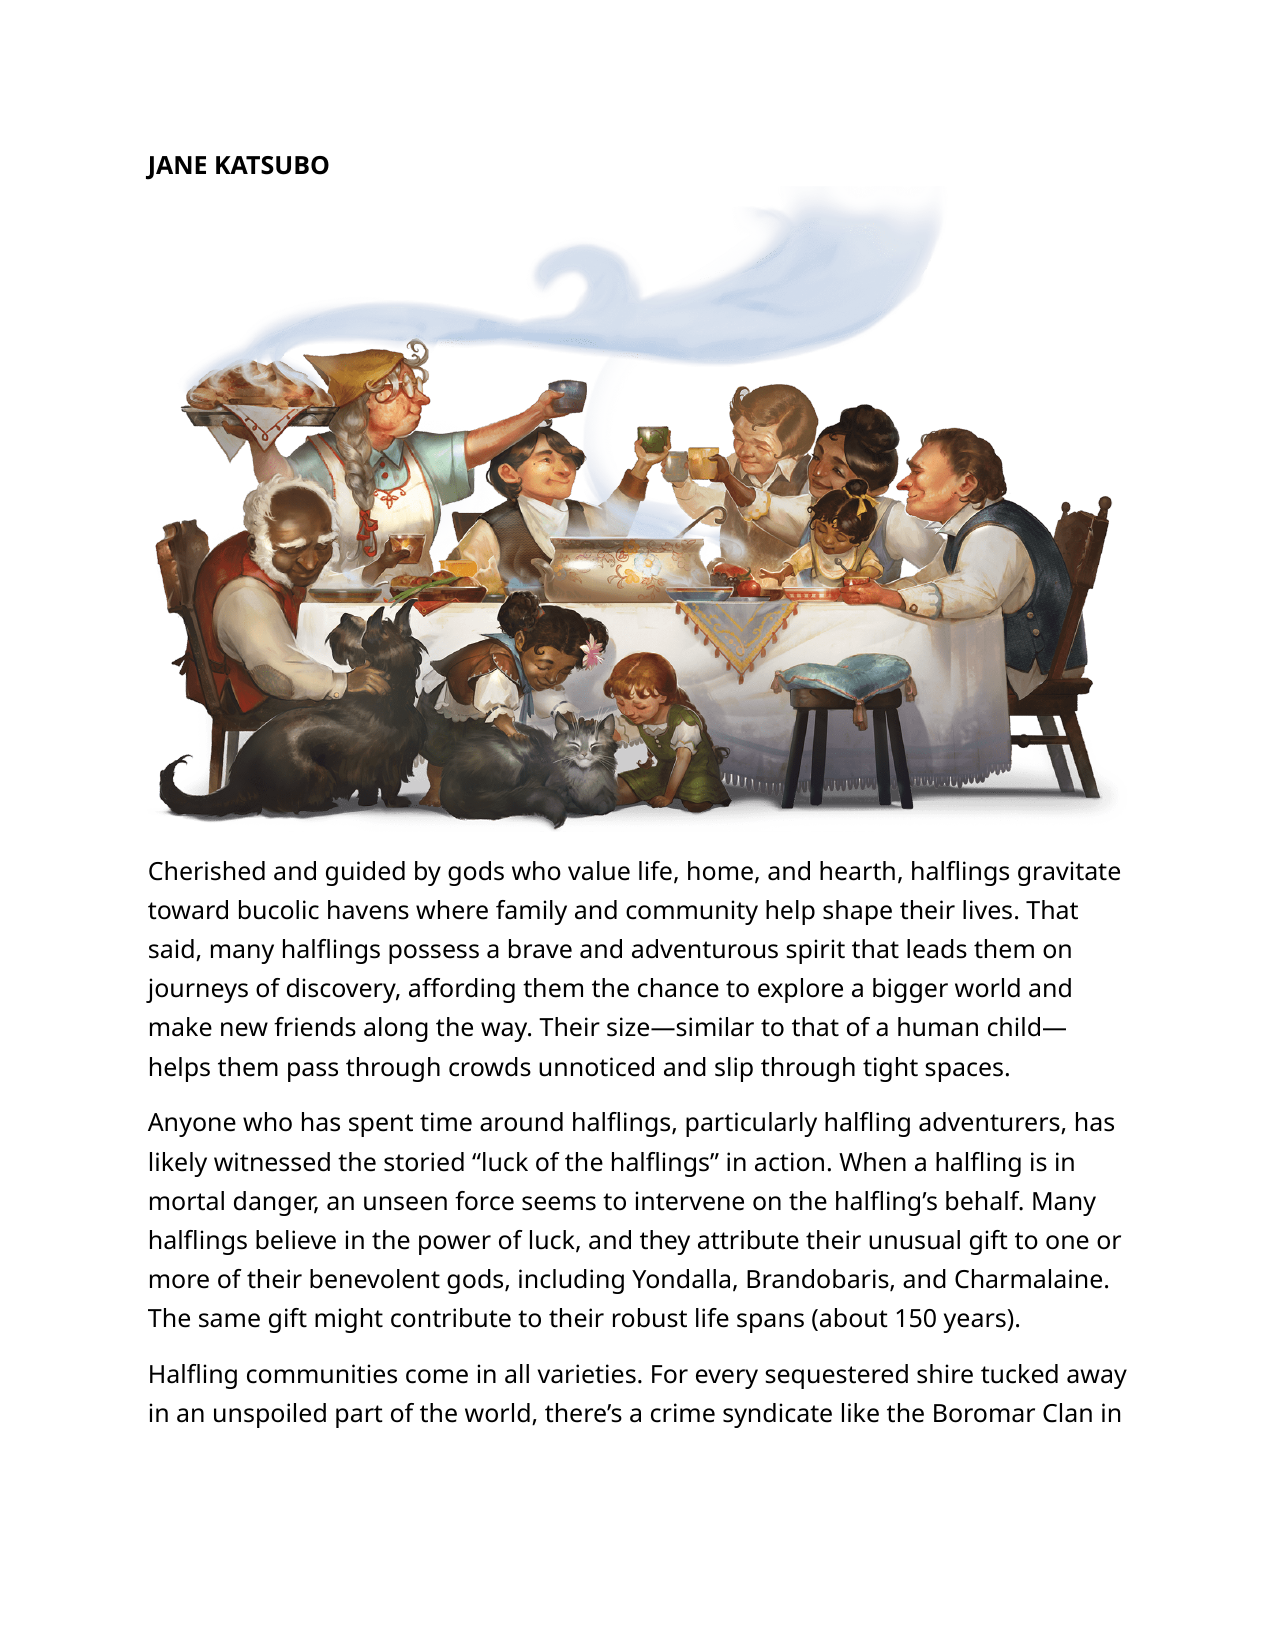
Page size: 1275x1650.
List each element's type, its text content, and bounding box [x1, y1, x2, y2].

picture [147, 186, 1128, 832]
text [148, 1357, 1127, 1430]
text Anyone who has spent time around halflings, particularly halfling adventurers, has likely witnessed the storied “luck of the halflings” in action. When a halfling is in mortal danger, an unseen force seems to intervene on the halfling’s behalf. Many halflings believe in the power of luck, and they attribute their unusual gift to one or more of their benevolent gods, including Yondalla, Brandobaris, and Charmalaine. The same gift might contribute to their robust life spans (about 150 years). [148, 1105, 1127, 1335]
text JANE KATSUBO [148, 148, 1127, 186]
text Cherished and guided by gods who value life, home, and hearth, halflings gravitate toward bucolic havens where family and community help shape their lives. That said, many halflings possess a brave and adventurous spirit that leads them on journeys of discovery, affording them the chance to explore a bigger world and make new friends along the way. Their size—similar to that of a human child—helps them pass through crowds unnoticed and slip through tight spaces. [148, 853, 1127, 1083]
